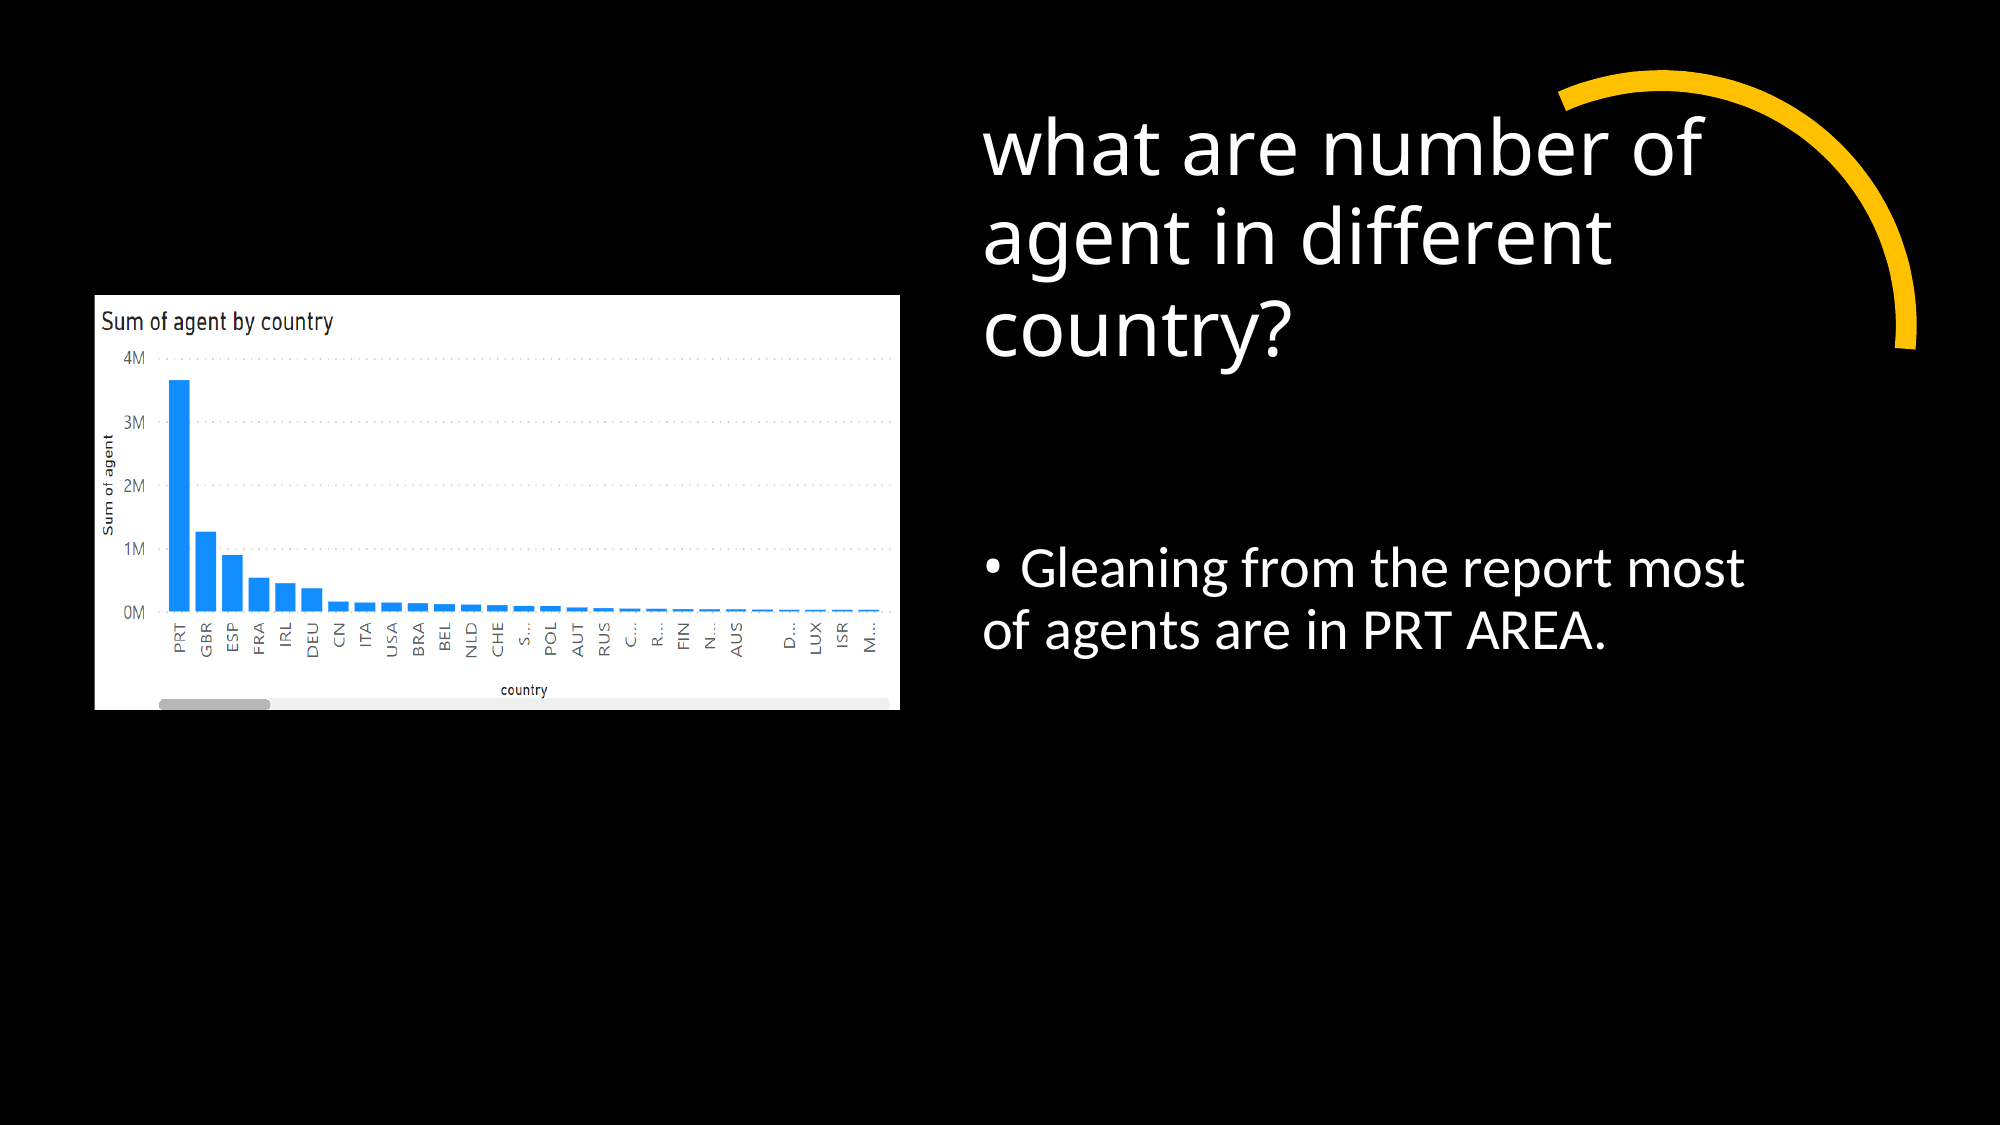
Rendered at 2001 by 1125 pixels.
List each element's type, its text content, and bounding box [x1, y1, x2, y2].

picture [94, 295, 900, 710]
subtitle Gleaning from the report most of agents are in PRT AREA. [982, 532, 1793, 664]
subtitle what are number of agent in different country? [982, 102, 1794, 379]
